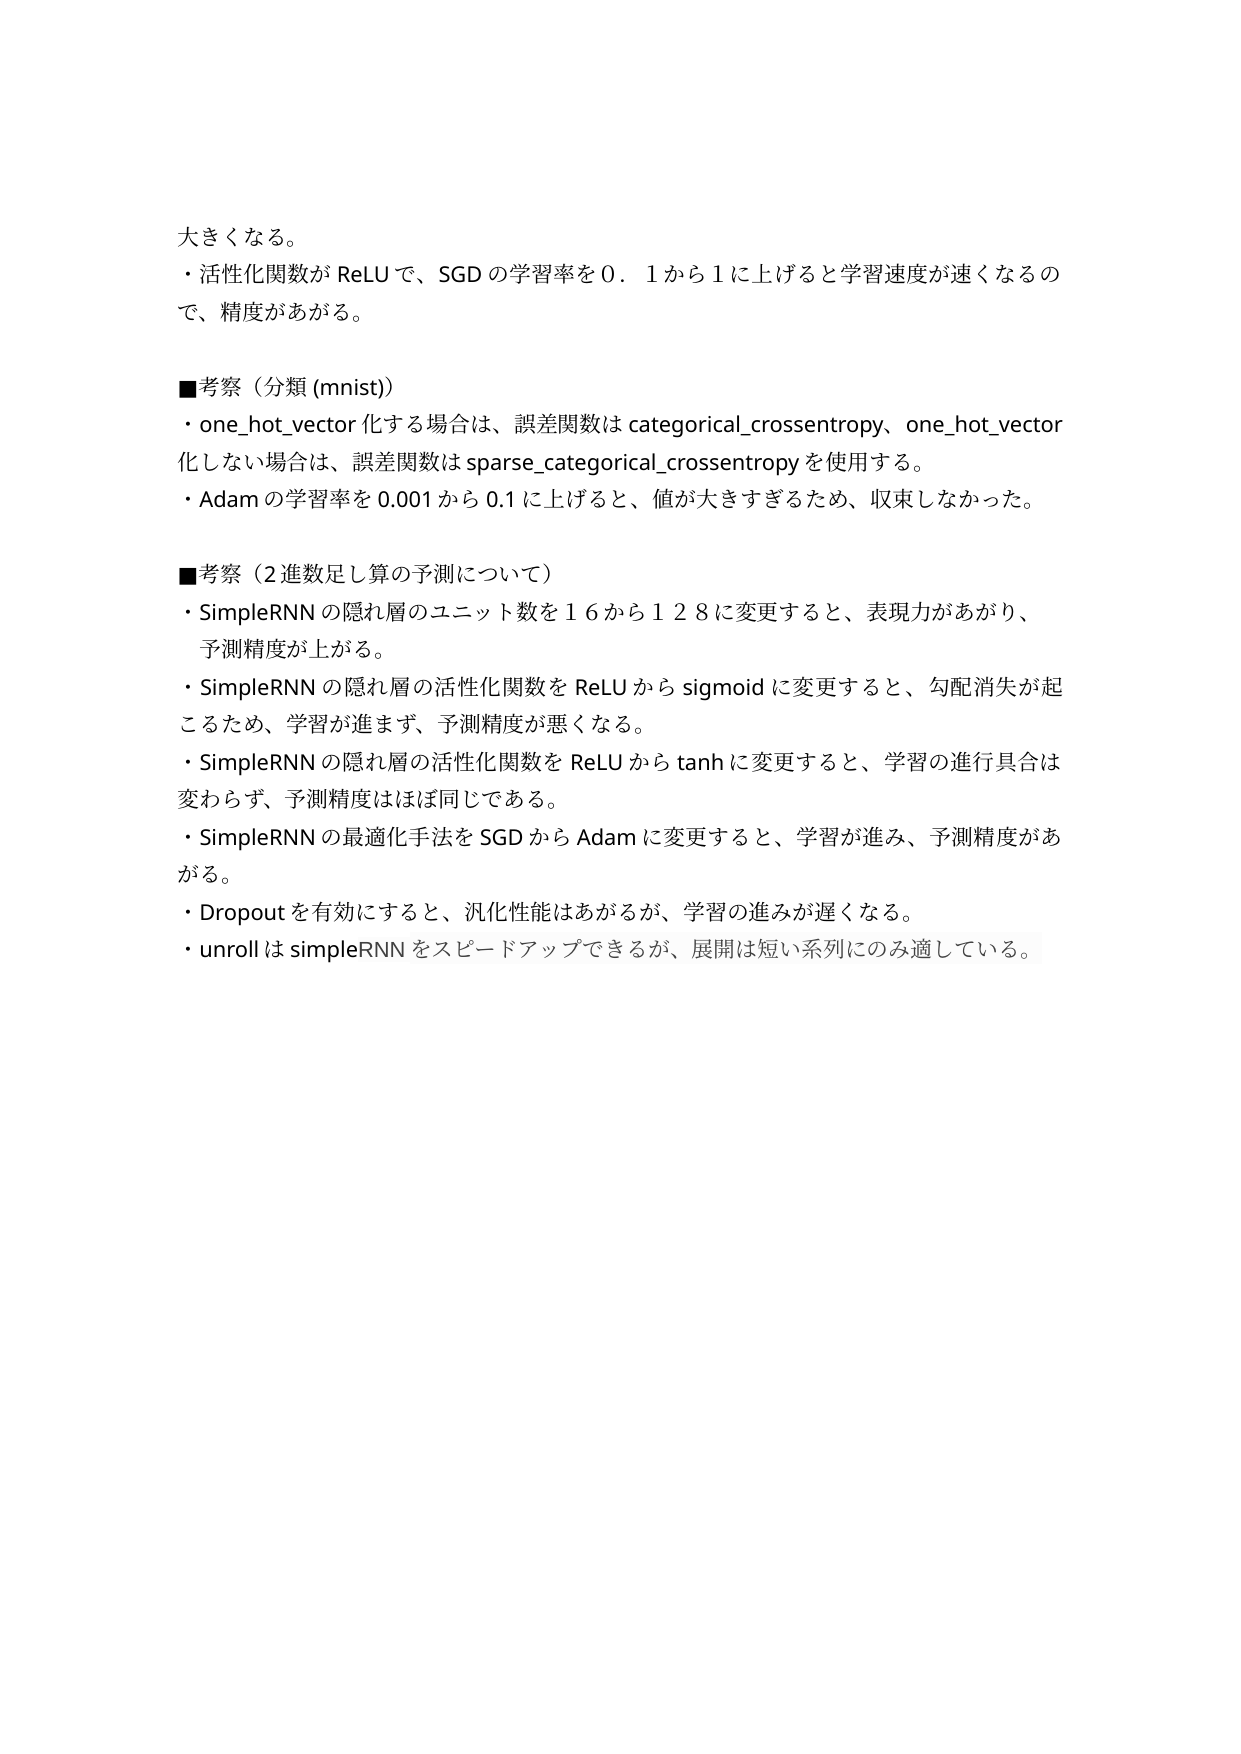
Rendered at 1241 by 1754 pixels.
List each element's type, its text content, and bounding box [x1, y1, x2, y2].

text ・one_hot_vector化する場合は、誤差関数はcategorical_crossentropy、one_hot_vector化しない場合は、誤差関数はsparse_categorical_crossentropyを使用する。 [177, 404, 1063, 479]
text ・SimpleRNNの隠れ層の活性化関数をReLUからsigmoidに変更すると、勾配消失が起こるため、学習が進まず、予測精度が悪くなる。 [177, 667, 1063, 742]
text ・活性化関数がReLUで、SGDの学習率を０．１から１に上げると学習速度が速くなるので、精度があがる。 [177, 254, 1063, 329]
text ・SimpleRNNの隠れ層の活性化関数をReLUからtanhに変更すると、学習の進行具合は変わらず、予測精度はほぼ同じである。 [177, 742, 1063, 817]
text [177, 217, 1063, 254]
text ・SimpleRNNの最適化手法をSGDからAdamに変更すると、学習が進み、予測精度があがる。 [177, 817, 1063, 892]
text 予測精度が上がる。 [177, 629, 1063, 667]
text ・unrollはsimpleRNNをスピードアップできるが、展開は短い系列にのみ適している。 [177, 929, 1063, 967]
text ・Adamの学習率を0.001から0.1に上げると、値が大きすぎるため、収束しなかった。 [177, 479, 1063, 517]
text ■考察（2進数足し算の予測について） [177, 554, 1063, 592]
text ・Dropoutを有効にすると、汎化性能はあがるが、学習の進みが遅くなる。 [177, 892, 1063, 929]
text ■考察（分類 (mnist)） [177, 367, 1063, 404]
text ・SimpleRNNの隠れ層のユニット数を１６から１２８に変更すると、表現力があがり、 [177, 592, 1063, 629]
